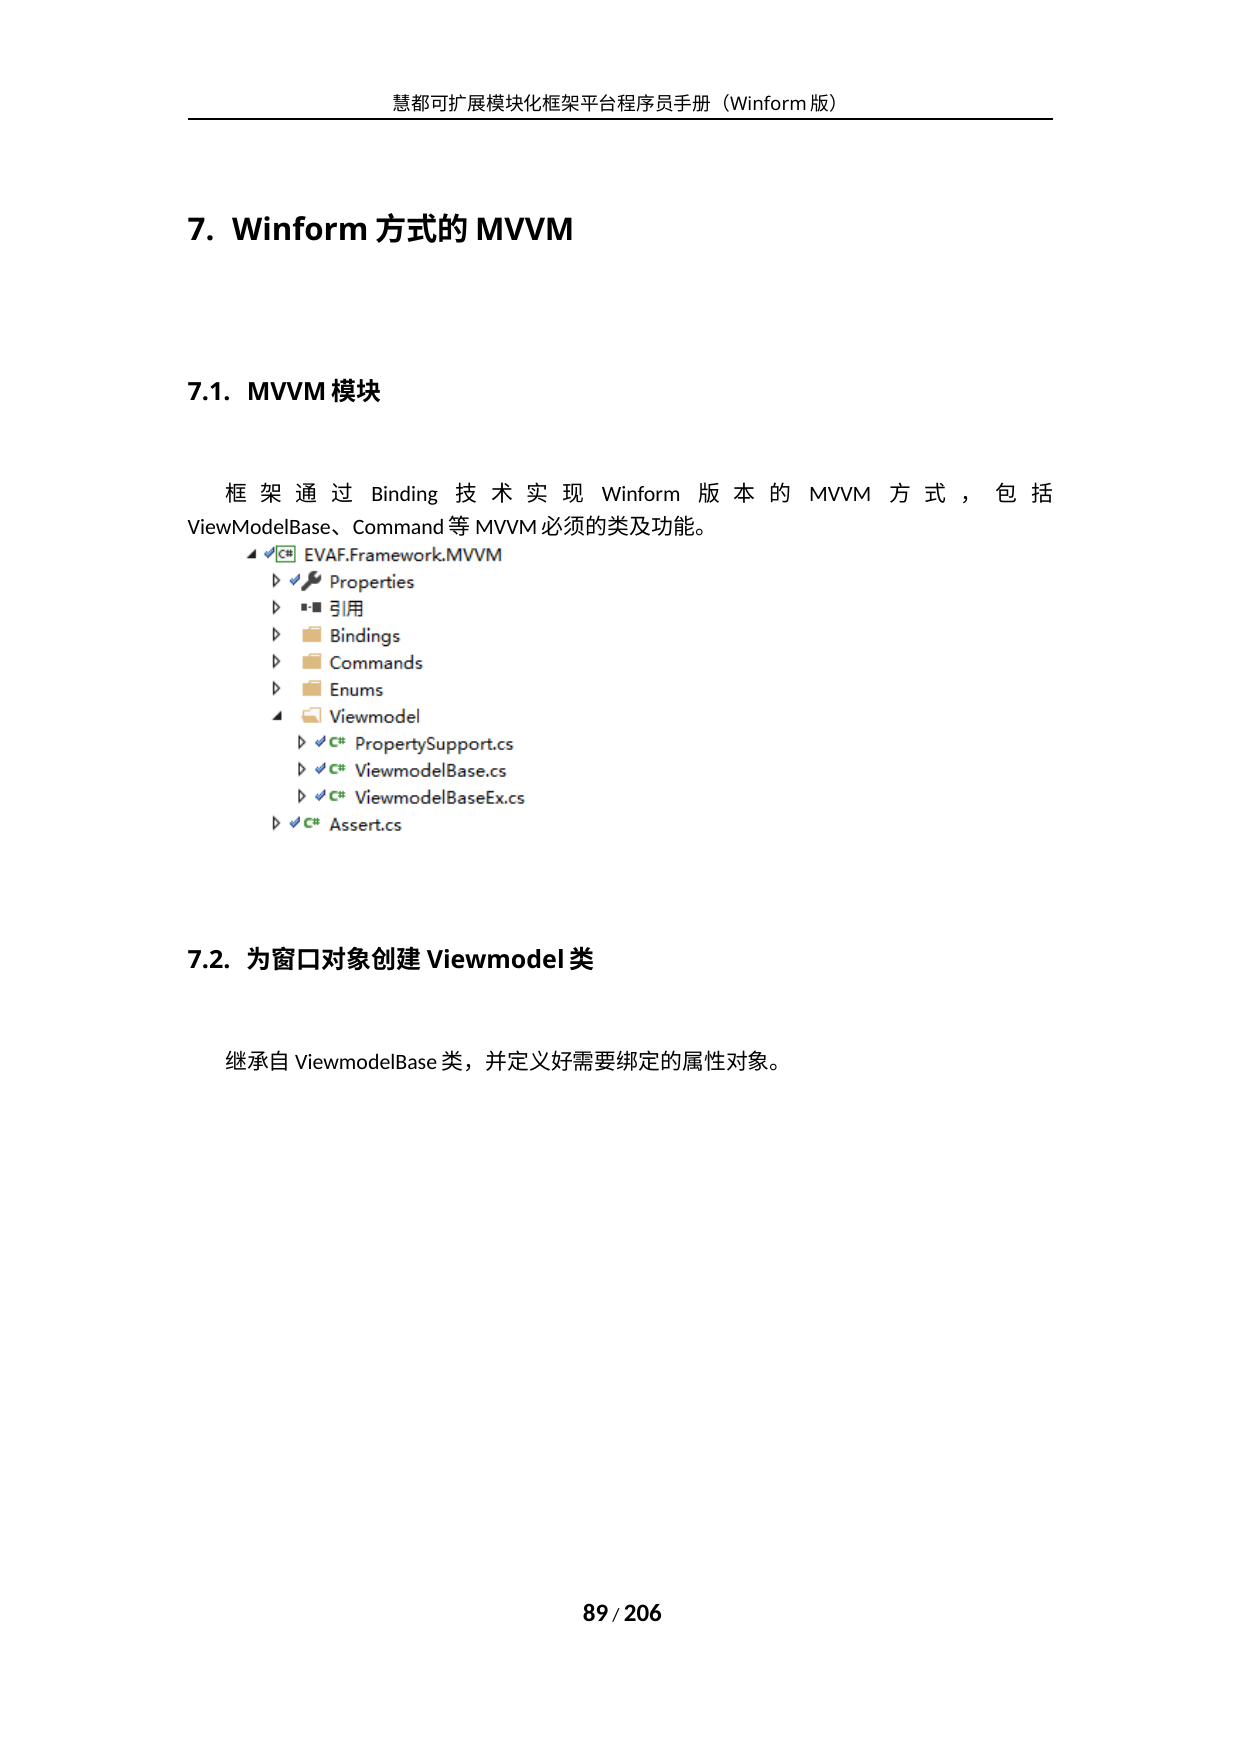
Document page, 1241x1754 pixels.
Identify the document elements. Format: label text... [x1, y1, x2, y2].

subtitle MVVM模块 [187, 357, 1053, 422]
subtitle Winform方式的MVVM [187, 194, 1053, 259]
text 框架通过Binding技术实现Winform版本的MVVM方式，包括ViewModelBase、Command等MVVM必须的类及功能。 [187, 476, 1053, 541]
subtitle 为窗口对象创建Viewmodel类 [187, 925, 1053, 990]
text 继承自ViewmodelBase类，并定义好需要绑定的属性对象。 [225, 1044, 1053, 1076]
picture [225, 540, 739, 838]
